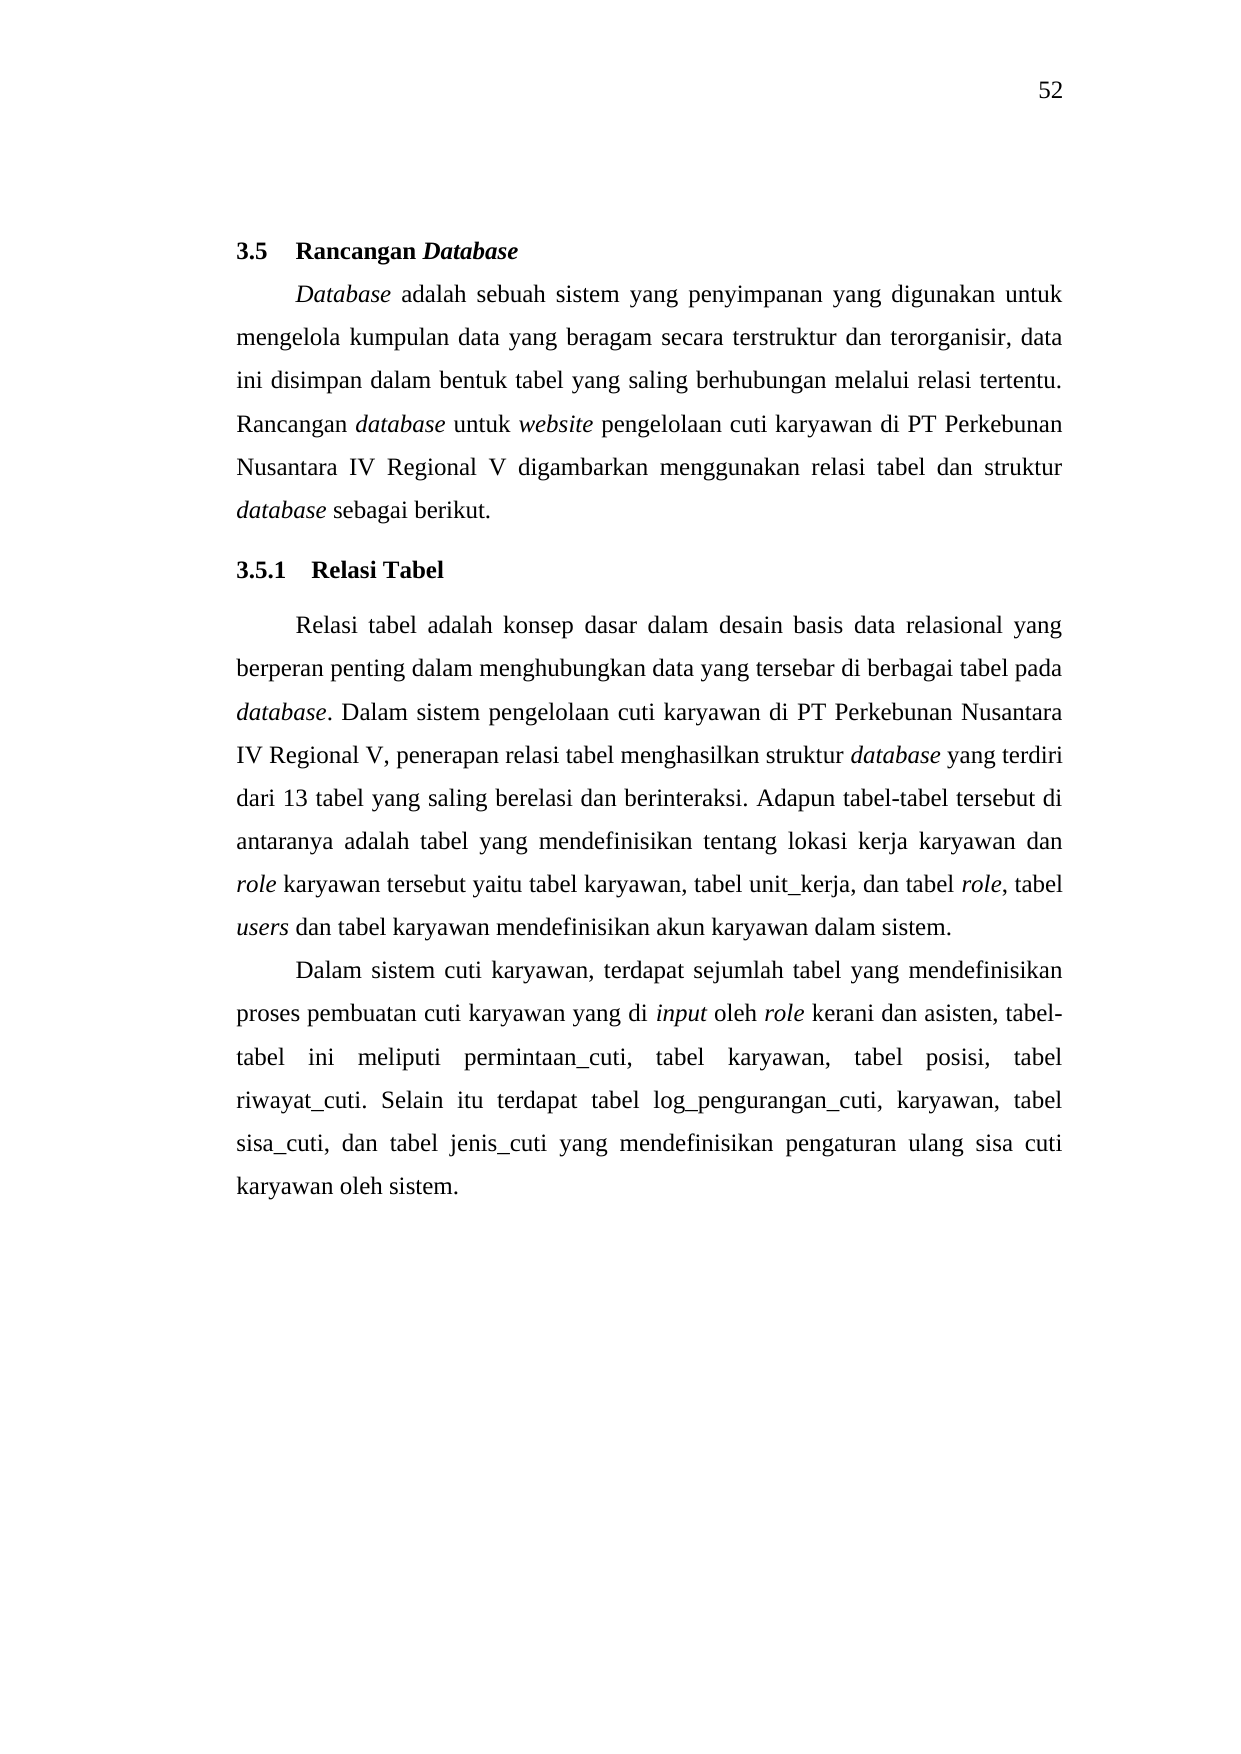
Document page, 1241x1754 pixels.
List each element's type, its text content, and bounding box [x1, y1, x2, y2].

text Database adalah sebuah sistem yang penyimpanan yang digunakan untuk mengelola kumpulan data yang beragam secara terstruktur dan terorganisir, data ini disimpan dalam bentuk tabel yang saling berhubungan melalui relasi tertentu. Rancangan database untuk website pengelolaan cuti karyawan di PT Perkebunan Nusantara IV Regional V digambarkan menggunakan relasi tabel dan struktur database sebagai berikut. [236, 279, 1063, 524]
text Dalam sistem cuti karyawan, terdapat sejumlah tabel yang mendefinisikan proses pembuatan cuti karyawan yang di input oleh role kerani dan asisten, tabel-tabel ini meliputi permintaan_cuti, tabel karyawan, tabel posisi, tabel riwayat_cuti. Selain itu terdapat tabel log_pengurangan_cuti, karyawan, tabel sisa_cuti, dan tabel jenis_cuti yang mendefinisikan pengaturan ulang sisa cuti karyawan oleh sistem. [236, 955, 1063, 1200]
text Relasi tabel adalah konsep dasar dalam desain basis data relasional yang berperan penting dalam menghubungkan data yang tersebar di berbagai tabel pada database. Dalam sistem pengelolaan cuti karyawan di PT Perkebunan Nusantara IV Regional V, penerapan relasi tabel menghasilkan struktur database yang terdiri dari 13 tabel yang saling berelasi dan berinteraksi. Adapun tabel-tabel tersebut di antaranya adalah tabel yang mendefinisikan tentang lokasi kerja karyawan dan role karyawan tersebut yaitu tabel karyawan, tabel unit_kerja, dan tabel role, tabel users dan tabel karyawan mendefinisikan akun karyawan dalam sistem. [236, 610, 1063, 941]
subtitle Rancangan Database [236, 236, 1063, 265]
subtitle Relasi Tabel [236, 555, 1063, 583]
